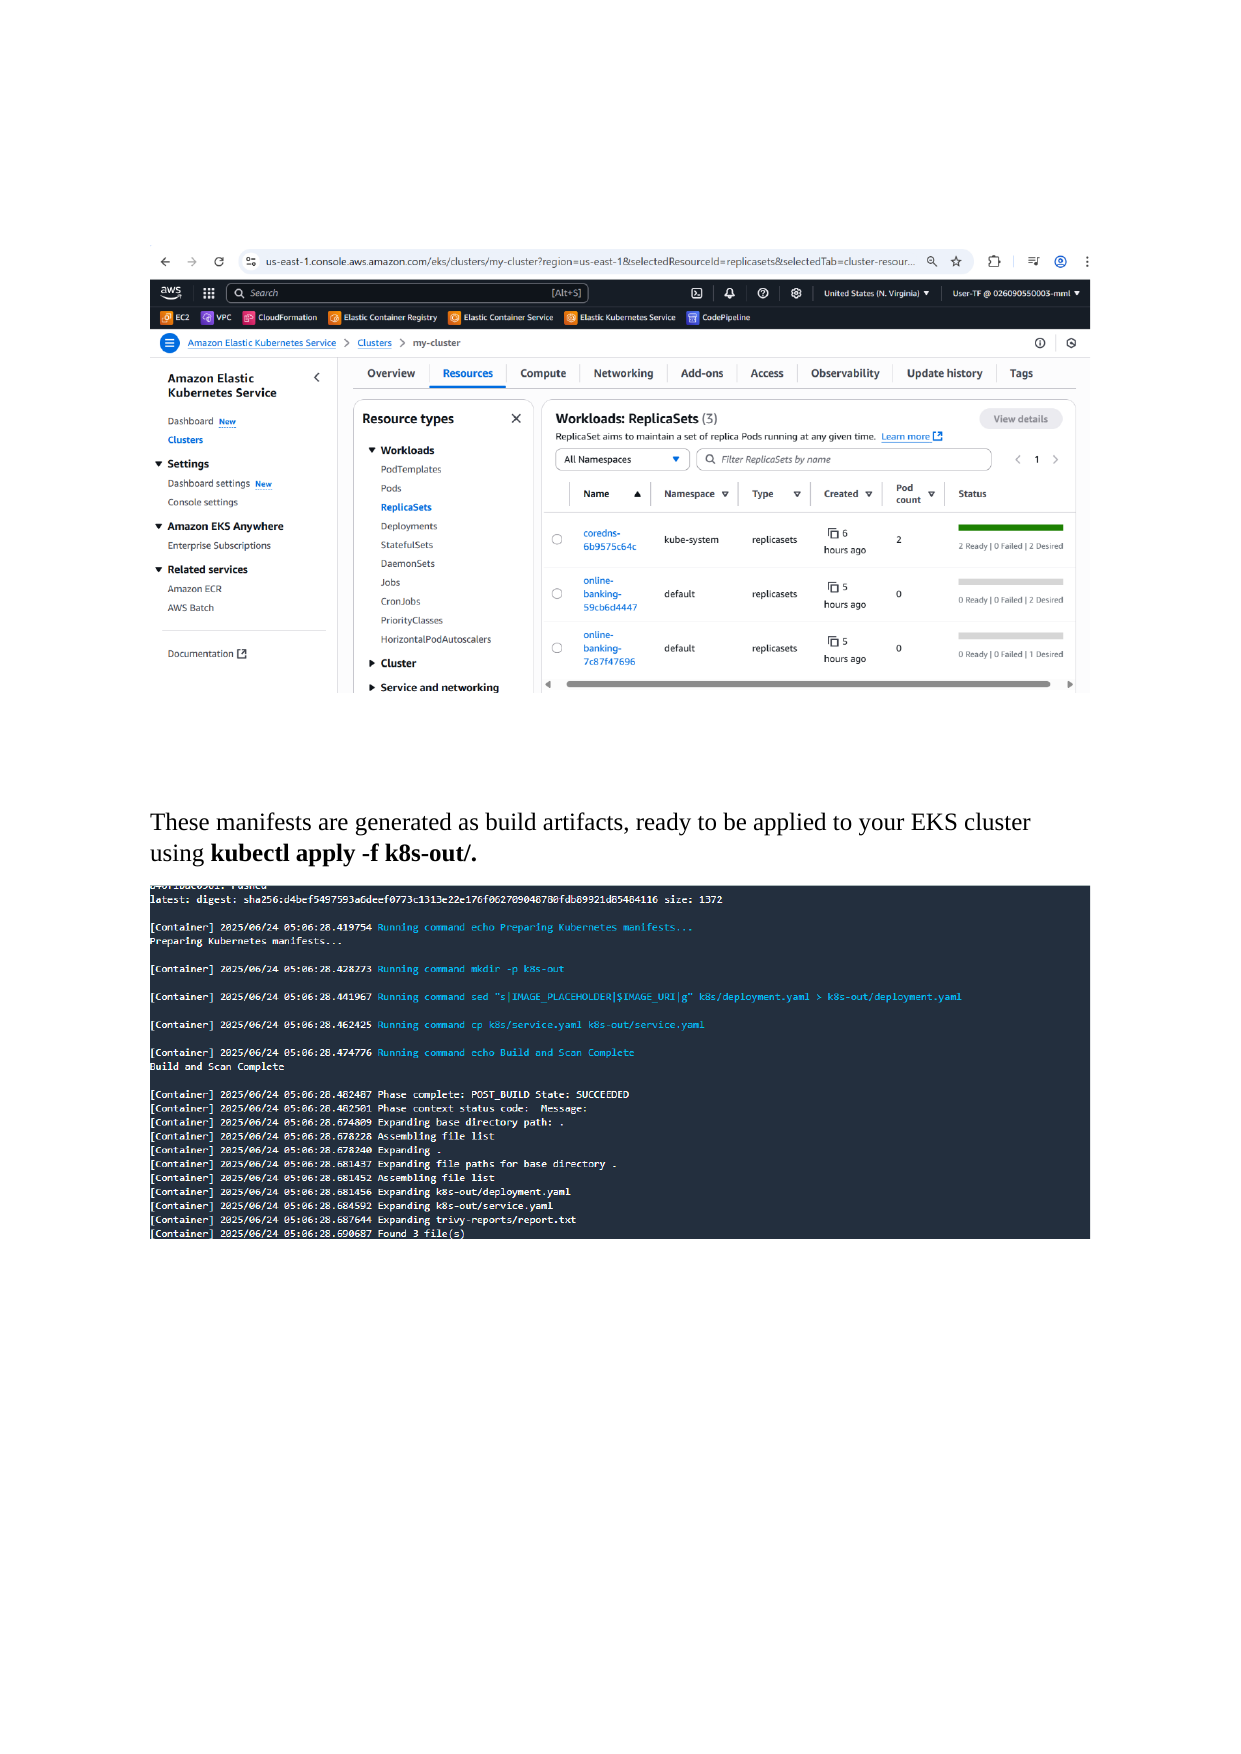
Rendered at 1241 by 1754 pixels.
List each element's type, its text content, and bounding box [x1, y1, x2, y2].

picture [150, 245, 1091, 693]
picture [150, 885, 1091, 1239]
text These manifests are generated as build artifacts, ready to be applied to your EKS cluster using kubectl apply -f k8s-out/. [150, 807, 1090, 867]
